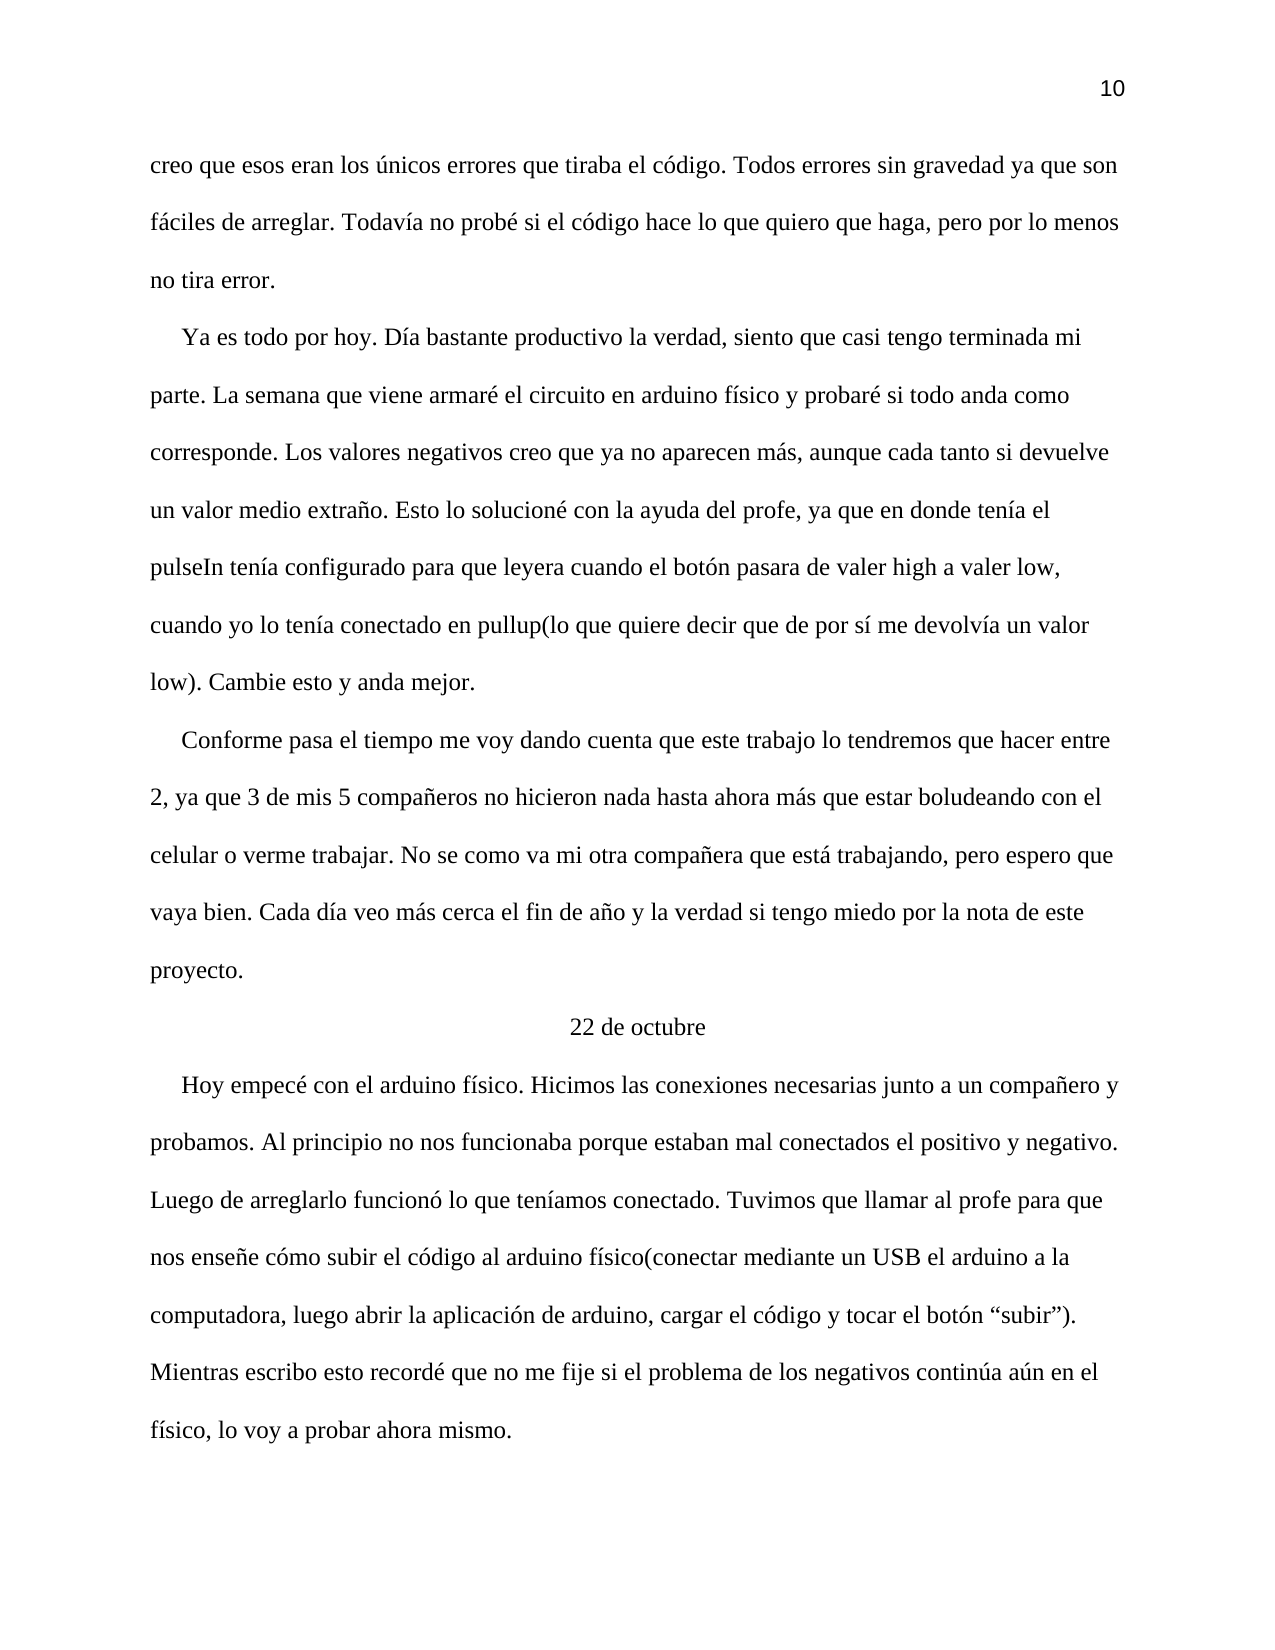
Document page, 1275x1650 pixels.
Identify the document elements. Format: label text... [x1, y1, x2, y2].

text creo que esos eran los únicos errores que tiraba el código. Todos errores sin gravedad ya que son fáciles de arreglar. Todavía no probé si el código hace lo que quiero que haga, pero por lo menos no tira error. [150, 150, 1125, 294]
text Conforme pasa el tiempo me voy dando cuenta que este trabajo lo tendremos que hacer entre 2, ya que 3 de mis 5 compañeros no hicieron nada hasta ahora más que estar boludeando con el celular o verme trabajar. No se como va mi otra compañera que está trabajando, pero espero que vaya bien. Cada día veo más cerca el fin de año y la verdad si tengo miedo por la nota de este proyecto. [150, 725, 1125, 984]
text Ya es todo por hoy. Día bastante productivo la verdad, siento que casi tengo terminada mi parte. La semana que viene armaré el circuito en arduino físico y probaré si todo anda como corresponde. Los valores negativos creo que ya no aparecen más, aunque cada tanto si devuelve un valor medio extraño. Esto lo solucioné con la ayuda del profe, ya que en donde tenía el pulseIn tenía configurado para que leyera cuando el botón pasara de valer high a valer low, cuando yo lo tenía conectado en pullup(lo que quiere decir que de por sí me devolvía un valor low). Cambie esto y anda mejor. [150, 322, 1125, 696]
text 22 de octubre [150, 1012, 1125, 1041]
text Hoy empecé con el arduino físico. Hicimos las conexiones necesarias junto a un compañero y probamos. Al principio no nos funcionaba porque estaban mal conectados el positivo y negativo. Luego de arreglarlo funcionó lo que teníamos conectado. Tuvimos que llamar al profe para que nos enseñe cómo subir el código al arduino físico(conectar mediante un USB el arduino a la computadora, luego abrir la aplicación de arduino, cargar el código y tocar el botón “subir”). Mientras escribo esto recordé que no me fije si el problema de los negativos continúa aún en el físico, lo voy a probar ahora mismo. [150, 1070, 1125, 1444]
